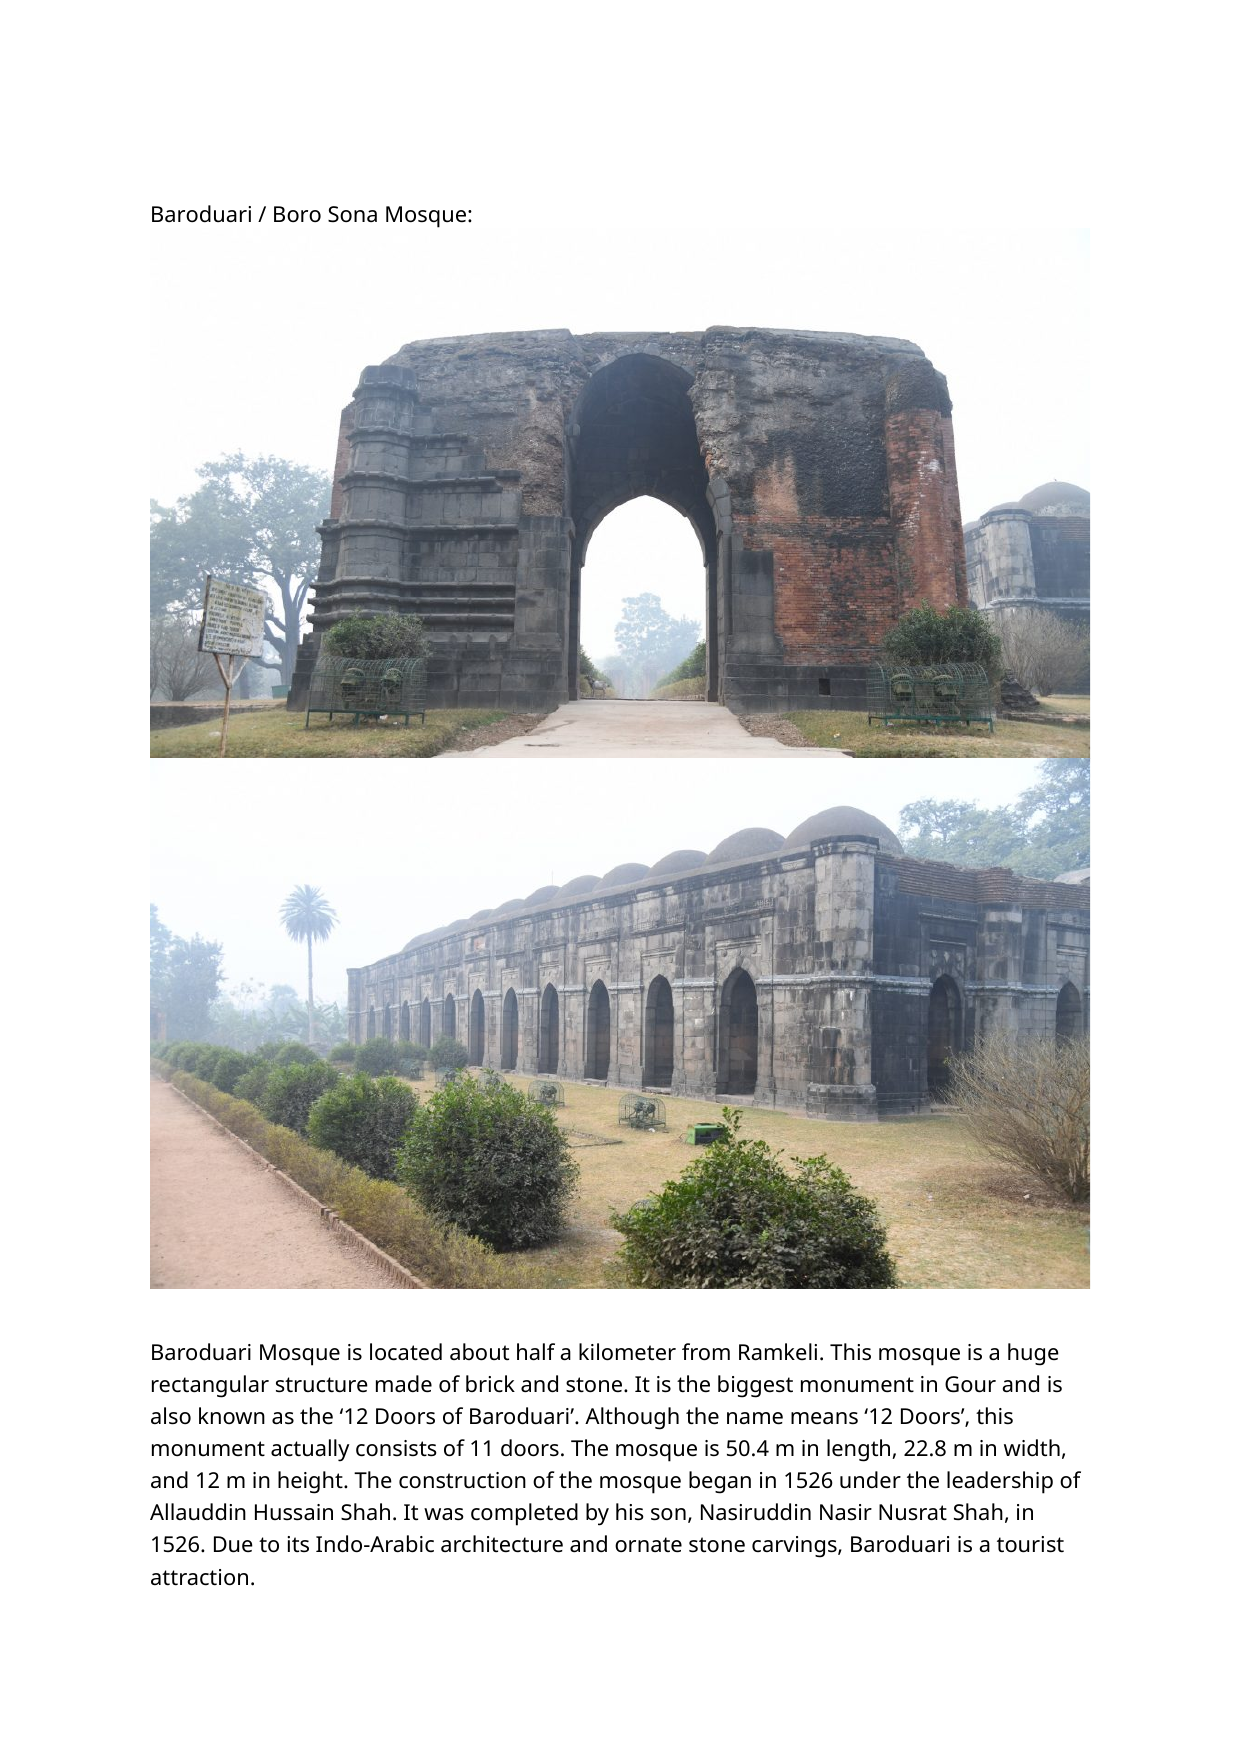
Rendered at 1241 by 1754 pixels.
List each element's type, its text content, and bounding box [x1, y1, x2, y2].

picture [150, 228, 1091, 1289]
text Baroduari Mosque is located about half a kilometer from Ramkeli. This mosque is a huge rectangular structure made of brick and stone. It is the biggest monument in Gour and is also known as the ‘12 Doors of Baroduari’. Although the name means ‘12 Doors’, this monument actually consists of 11 doors. The mosque is 50.4 m in length, 22.8 m in width, and 12 m in height. The construction of the mosque began in 1526 under the leadership of Allauddin Hussain Shah. It was completed by his son, Nasiruddin Nasir Nusrat Shah, in 1526. Due to its Indo-Arabic architecture and ornate stone carvings, Baroduari is a tourist attraction. [150, 1337, 1090, 1591]
text Baroduari / Boro Sona Mosque: [150, 199, 1090, 228]
